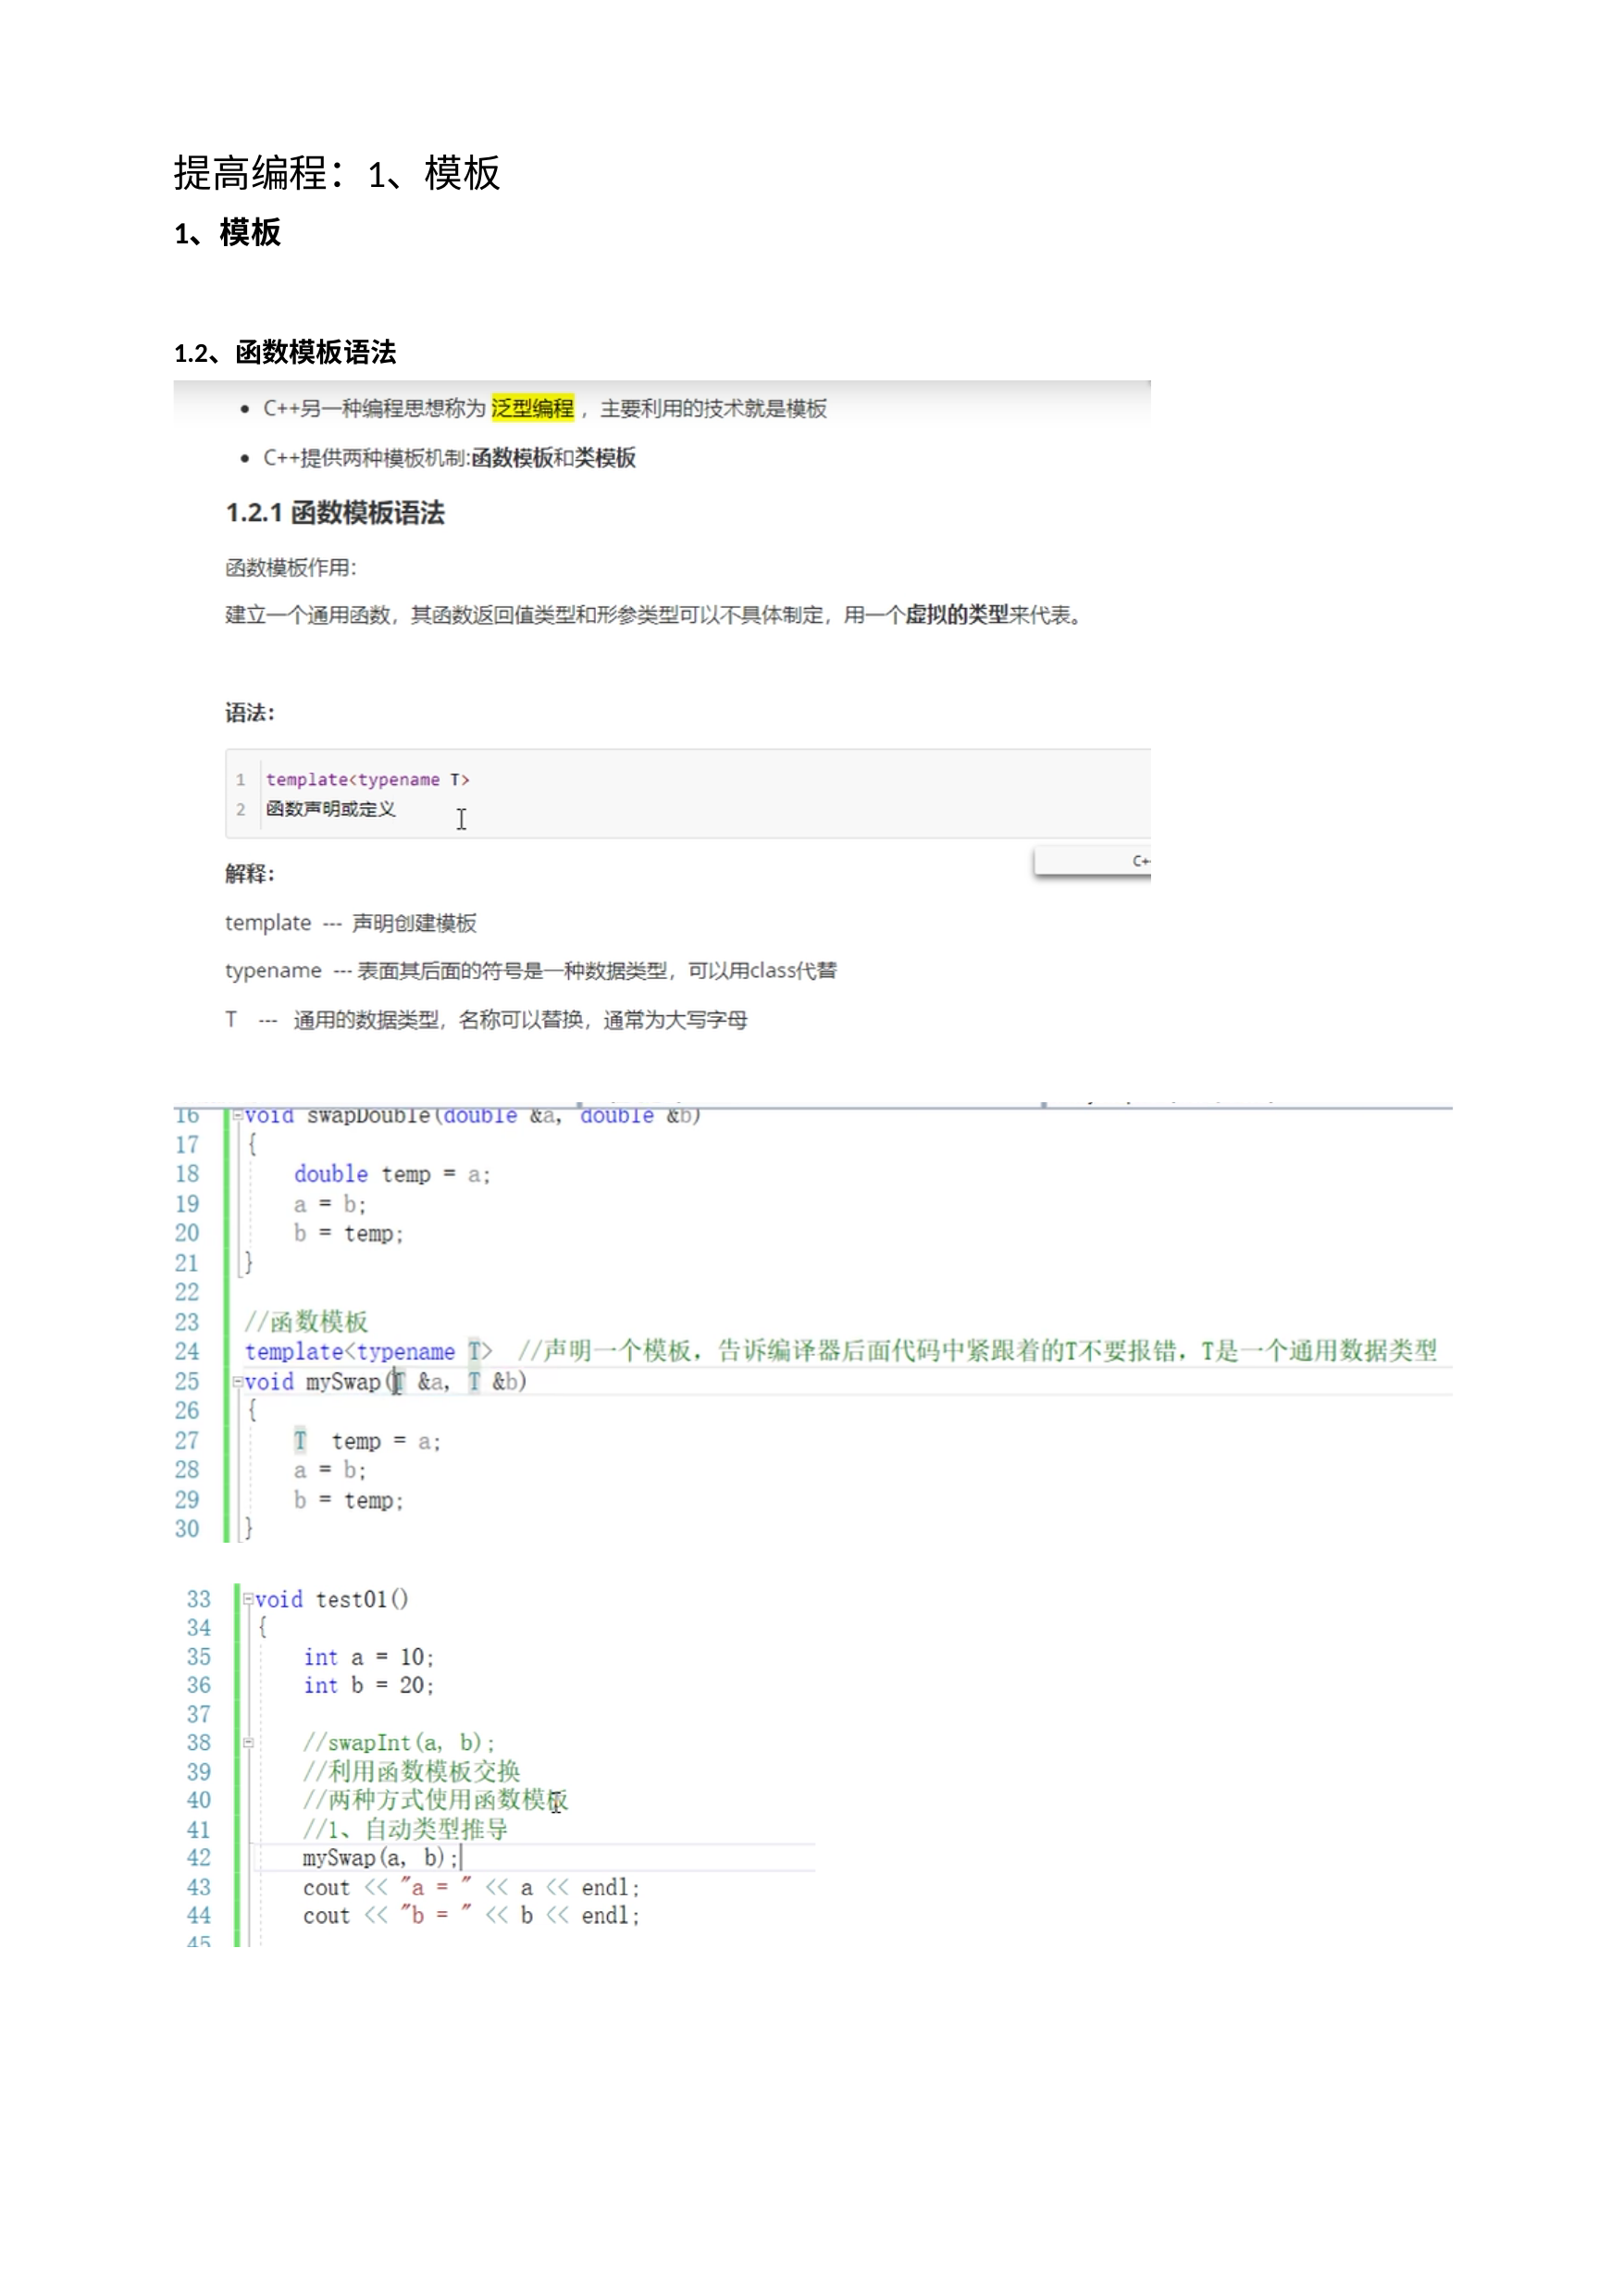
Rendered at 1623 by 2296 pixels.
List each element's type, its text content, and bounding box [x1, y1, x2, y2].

picture [173, 380, 1151, 1068]
text 1.2、函数模板语法 [173, 320, 1449, 380]
picture [173, 1102, 1454, 1543]
picture [173, 1583, 816, 1947]
text 提高编程：1、模板 [173, 140, 1449, 200]
text 1、模板 [173, 200, 1449, 260]
